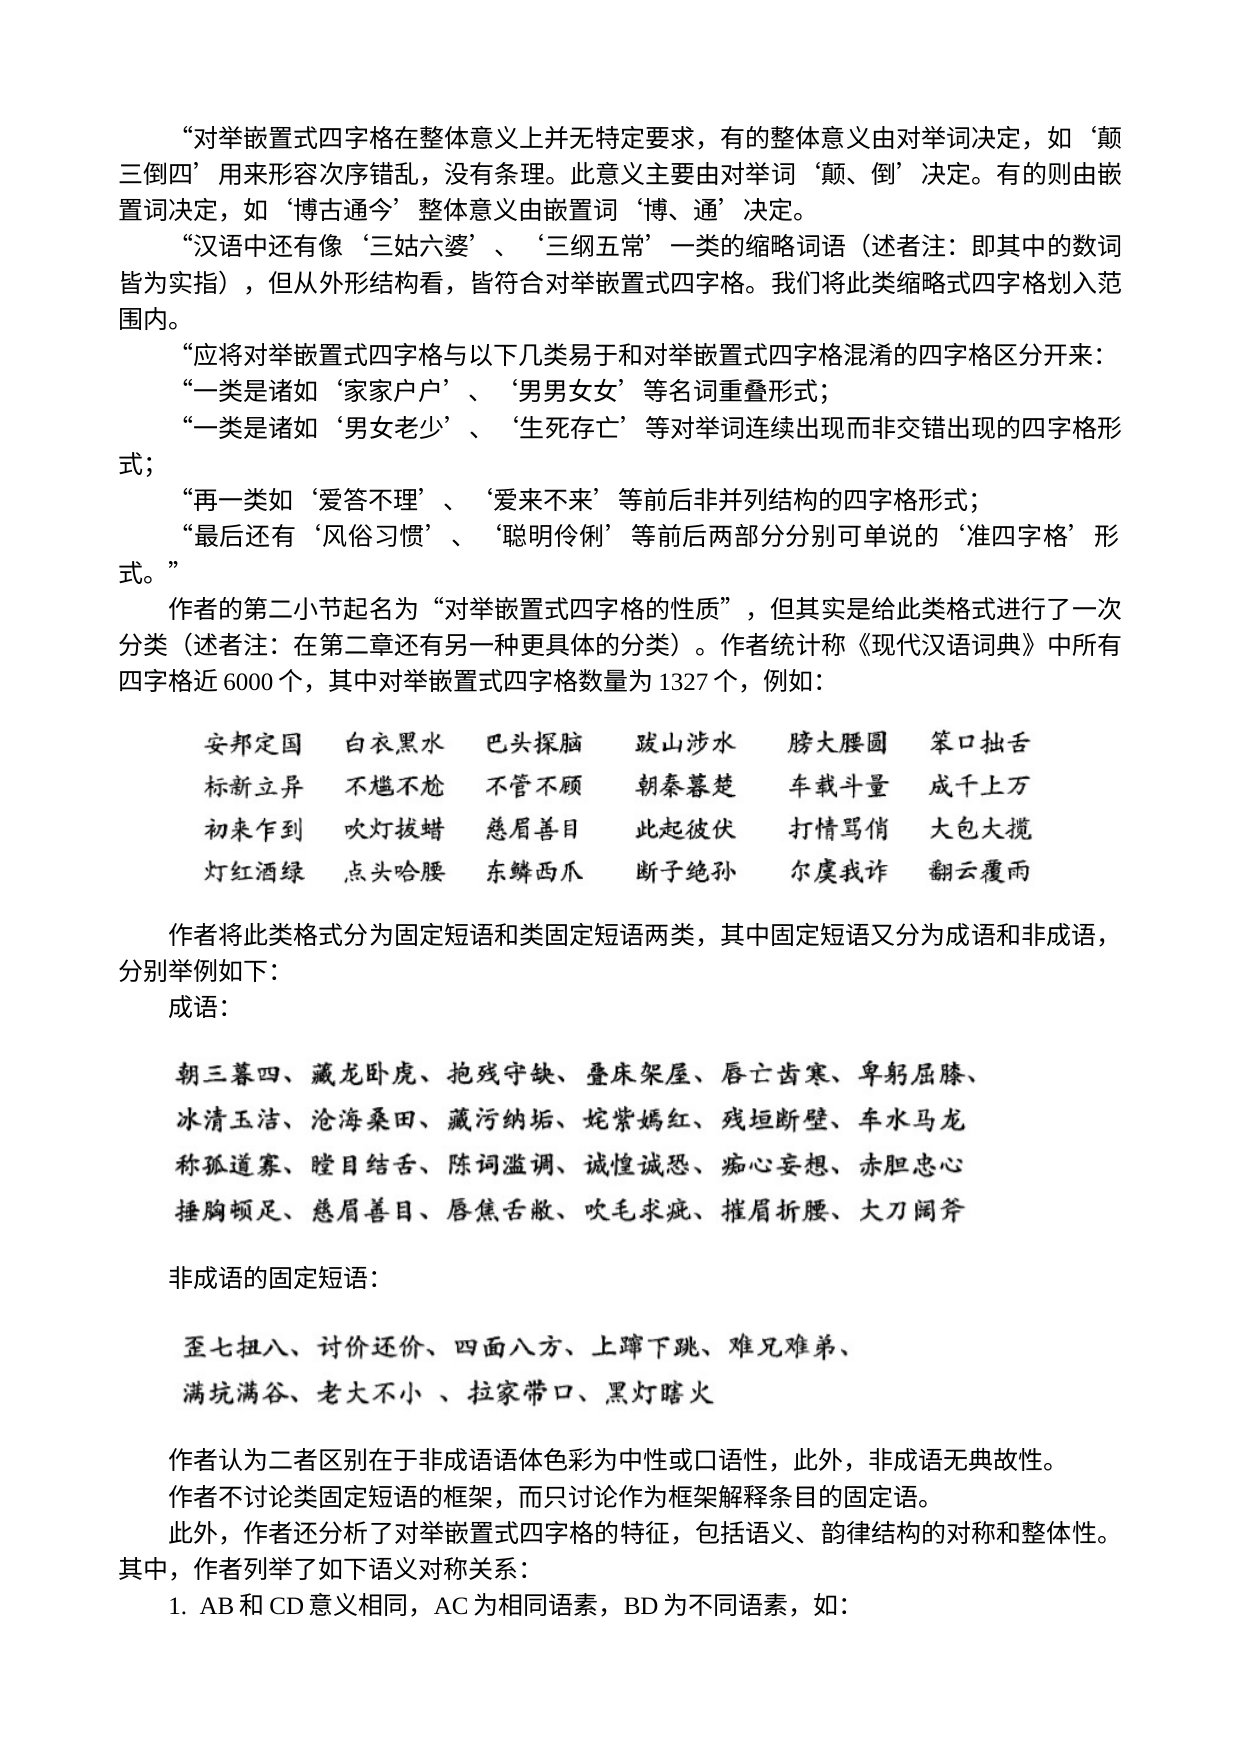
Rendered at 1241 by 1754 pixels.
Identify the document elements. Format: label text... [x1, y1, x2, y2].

picture [168, 1323, 867, 1412]
picture [168, 1052, 985, 1230]
text “一类是诸如‘家家户户’、‘男男女女’等名词重叠形式； [118, 372, 1122, 408]
text 作者的第二小节起名为“对举嵌置式四字格的性质”，但其实是给此类格式进行了一次分类（述者注：在第二章还有另一种更具体的分类）。作者统计称《现代汉语词典》中所有四字格近6000个，其中对举嵌置式四字格数量为1327个，例如： [118, 589, 1122, 698]
text 此外，作者还分析了对举嵌置式四字格的特征，包括语义、韵律结构的对称和整体性。其中，作者列举了如下语义对称关系： [118, 1513, 1122, 1586]
text “再一类如‘爱答不理’、‘爱来不来’等前后非并列结构的四字格形式； [118, 481, 1122, 517]
text 作者将此类格式分为固定短语和类固定短语两类，其中固定短语又分为成语和非成语，分别举例如下： [118, 915, 1122, 988]
text “最后还有‘风俗习惯’、‘聪明伶俐’等前后两部分分别可单说的‘准四字格’形式。” [118, 517, 1122, 589]
text 作者认为二者区别在于非成语语体色彩为中性或口语性，此外，非成语无典故性。 [118, 1441, 1122, 1477]
text 成语： [118, 988, 1122, 1024]
picture [199, 726, 1041, 887]
text “对举嵌置式四字格在整体意义上并无特定要求，有的整体意义由对举词决定，如‘颠三倒四’用来形容次序错乱，没有条理。此意义主要由对举词‘颠、倒’决定。有的则由嵌置词决定，如‘博古通今’整体意义由嵌置词‘博、通’决定。 [118, 118, 1122, 227]
text “一类是诸如‘男女老少’、‘生死存亡’等对举词连续出现而非交错出现的四字格形式； [118, 408, 1122, 481]
text 非成语的固定短语： [118, 1258, 1122, 1295]
text 作者不讨论类固定短语的框架，而只讨论作为框架解释条目的固定语。 [118, 1477, 1122, 1513]
text “汉语中还有像‘三姑六婆’、‘三纲五常’一类的缩略词语（述者注：即其中的数词皆为实指），但从外形结构看，皆符合对举嵌置式四字格。我们将此类缩略式四字格划入范围内。 [118, 227, 1122, 336]
text “应将对举嵌置式四字格与以下几类易于和对举嵌置式四字格混淆的四字格区分开来： [118, 336, 1122, 372]
text 1. AB和CD意义相同，AC为相同语素，BD为不同语素，如： [118, 1586, 1122, 1622]
